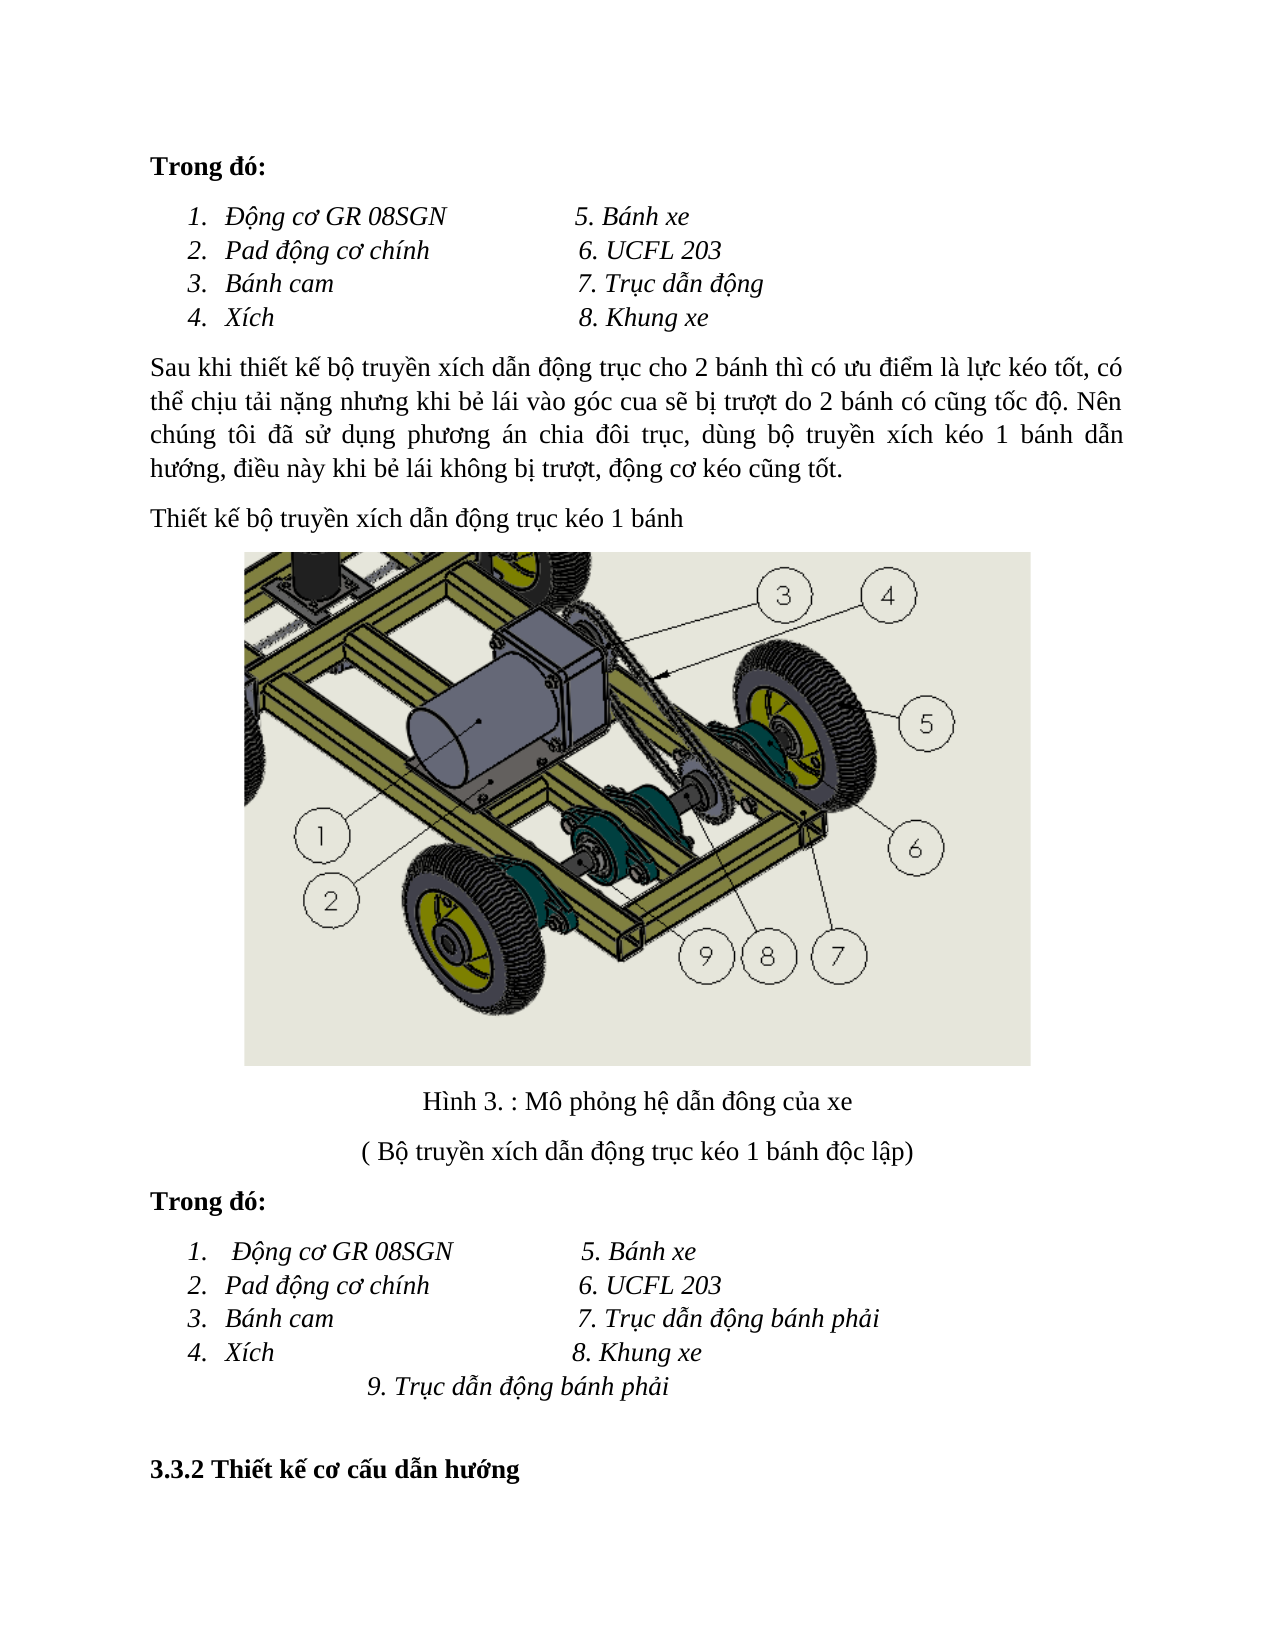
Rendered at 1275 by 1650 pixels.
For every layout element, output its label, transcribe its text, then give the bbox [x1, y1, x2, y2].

list Pad động cơ chính 6. UCFL 203 [187, 1269, 1125, 1300]
text 3.3.2 Thiết kế cơ cấu dẫn hướng [150, 1453, 1125, 1484]
list Xích 8. Khung xe [187, 301, 1125, 332]
list Bánh cam 7. Trục dẫn động bánh phải [187, 1303, 1125, 1334]
text Trong đó: [150, 150, 1125, 181]
list Động cơ GR 08SGN 5. Bánh xe [187, 1236, 1125, 1267]
text Hình 3. : Mô phỏng hệ dẫn đông của xe [150, 1085, 1125, 1116]
text ( Bộ truyền xích dẫn động trục kéo 1 bánh độc lập) [150, 1135, 1125, 1166]
list Động cơ GR 08SGN 5. Bánh xe [187, 200, 1125, 231]
picture [244, 552, 1031, 1066]
text Sau khi thiết kế bộ truyền xích dẫn động trục cho 2 bánh thì có ưu điểm là lực kéo tốt, có thể chịu tải nặng nhưng khi bẻ lái vào góc cua sẽ bị trượt do 2 bánh có cũng tốc độ. Nên chúng tôi đã sử dụng phương án chia đôi trục, dùng bộ truyền xích kéo 1 bánh dẫn hướng, điều này khi bẻ lái không bị trượt, động cơ kéo cũng tốt. [150, 351, 1125, 483]
list 9. Trục dẫn động bánh phải [225, 1370, 1125, 1401]
list Bánh cam 7. Trục dẫn động [187, 267, 1125, 298]
list Pad động cơ chính 6. UCFL 203 [187, 234, 1125, 265]
list Xích 8. Khung xe [187, 1336, 1125, 1367]
text Thiết kế bộ truyền xích dẫn động trục kéo 1 bánh [150, 502, 1125, 533]
text Trong đó: [150, 1185, 1125, 1216]
